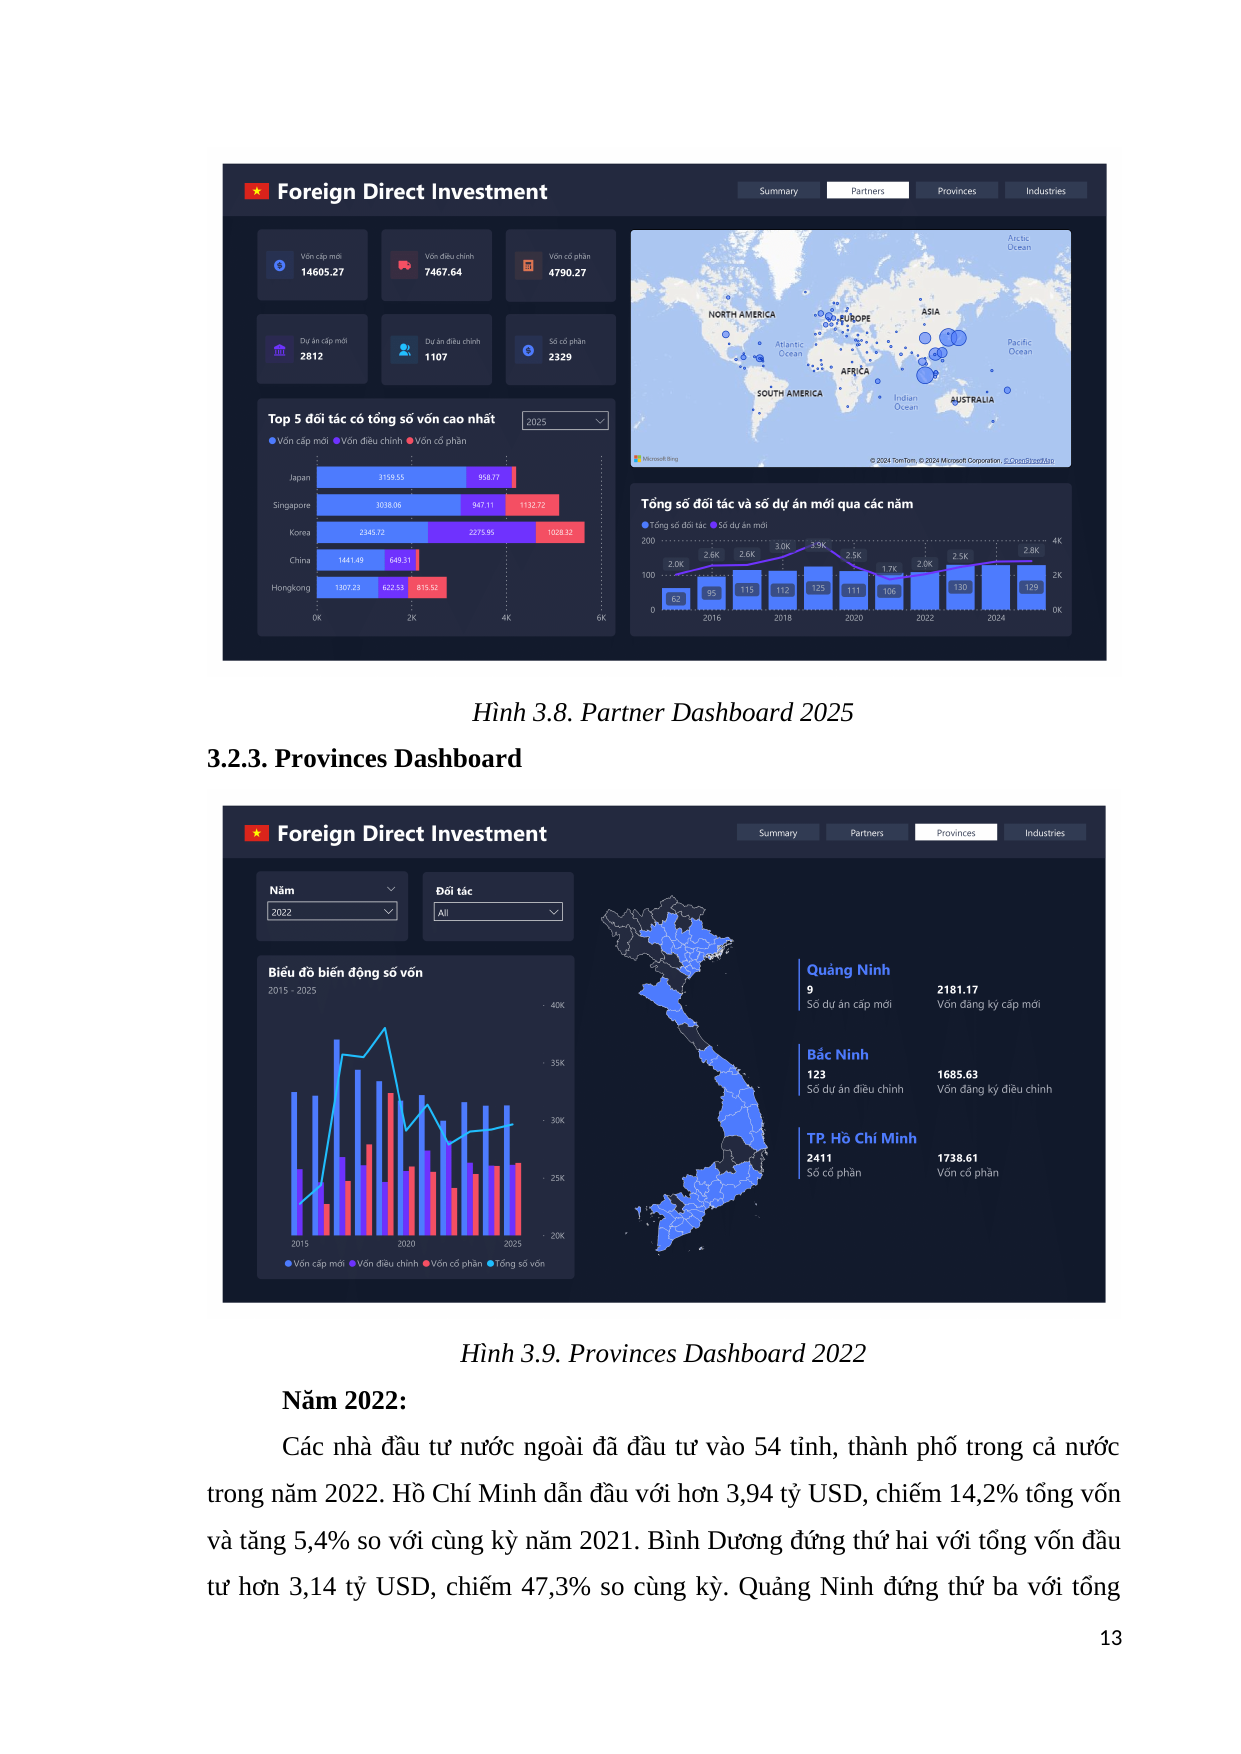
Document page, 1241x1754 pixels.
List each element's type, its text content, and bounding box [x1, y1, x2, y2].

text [207, 1431, 1122, 1602]
subtitle Hình 3.8. Partner Dashboard 2025 [207, 696, 1122, 727]
picture [206, 789, 1122, 1319]
subtitle Hình 3.9. Provinces Dashboard 2022 [207, 1337, 1122, 1368]
picture [206, 147, 1123, 677]
text Năm 2022: [207, 1384, 1122, 1415]
subtitle 3.2.3. Provinces Dashboard [207, 742, 1122, 774]
